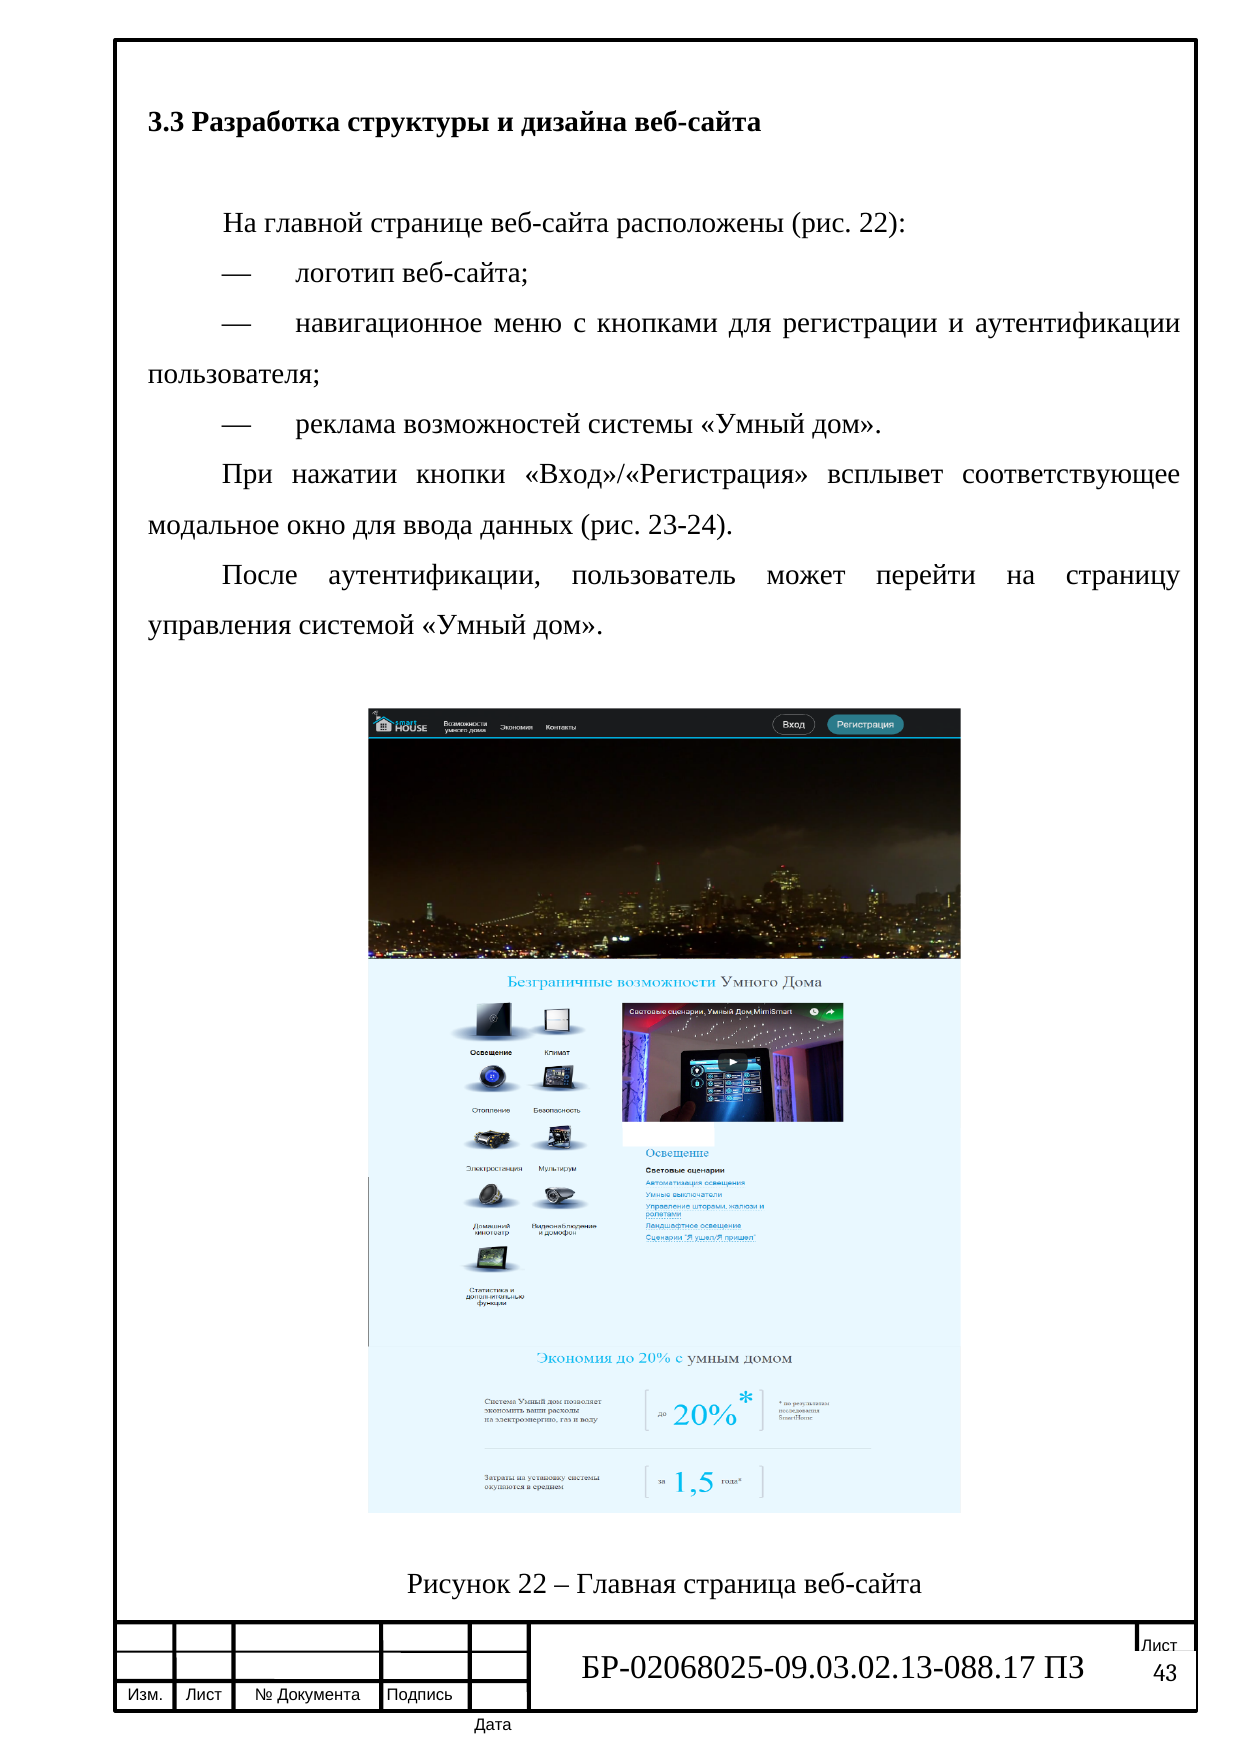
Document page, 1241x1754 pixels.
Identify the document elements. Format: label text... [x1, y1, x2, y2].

text После аутентификации, пользователь может перейти на страницу управления системой «Умный дом». [148, 557, 1181, 641]
text Рисунок 22 – Главная страница веб-сайта [148, 1567, 1181, 1600]
text На главной странице веб-сайта расположены (рис. 22): [148, 205, 1181, 238]
picture [368, 708, 961, 736]
picture [368, 740, 961, 1513]
text При нажатии кнопки «Вход»/«Регистрация» всплывет соответствующее модальное окно для ввода данных (рис. 23-24). [148, 457, 1181, 540]
list логотип веб-сайта; [148, 255, 1181, 289]
subtitle 3.3 Разработка структуры и дизайна веб-сайта [148, 104, 1181, 138]
list реклама возможностей системы «Умный дом». [148, 406, 1181, 440]
list навигационное меню с кнопками для регистрации и аутентификации пользователя; [148, 306, 1181, 389]
